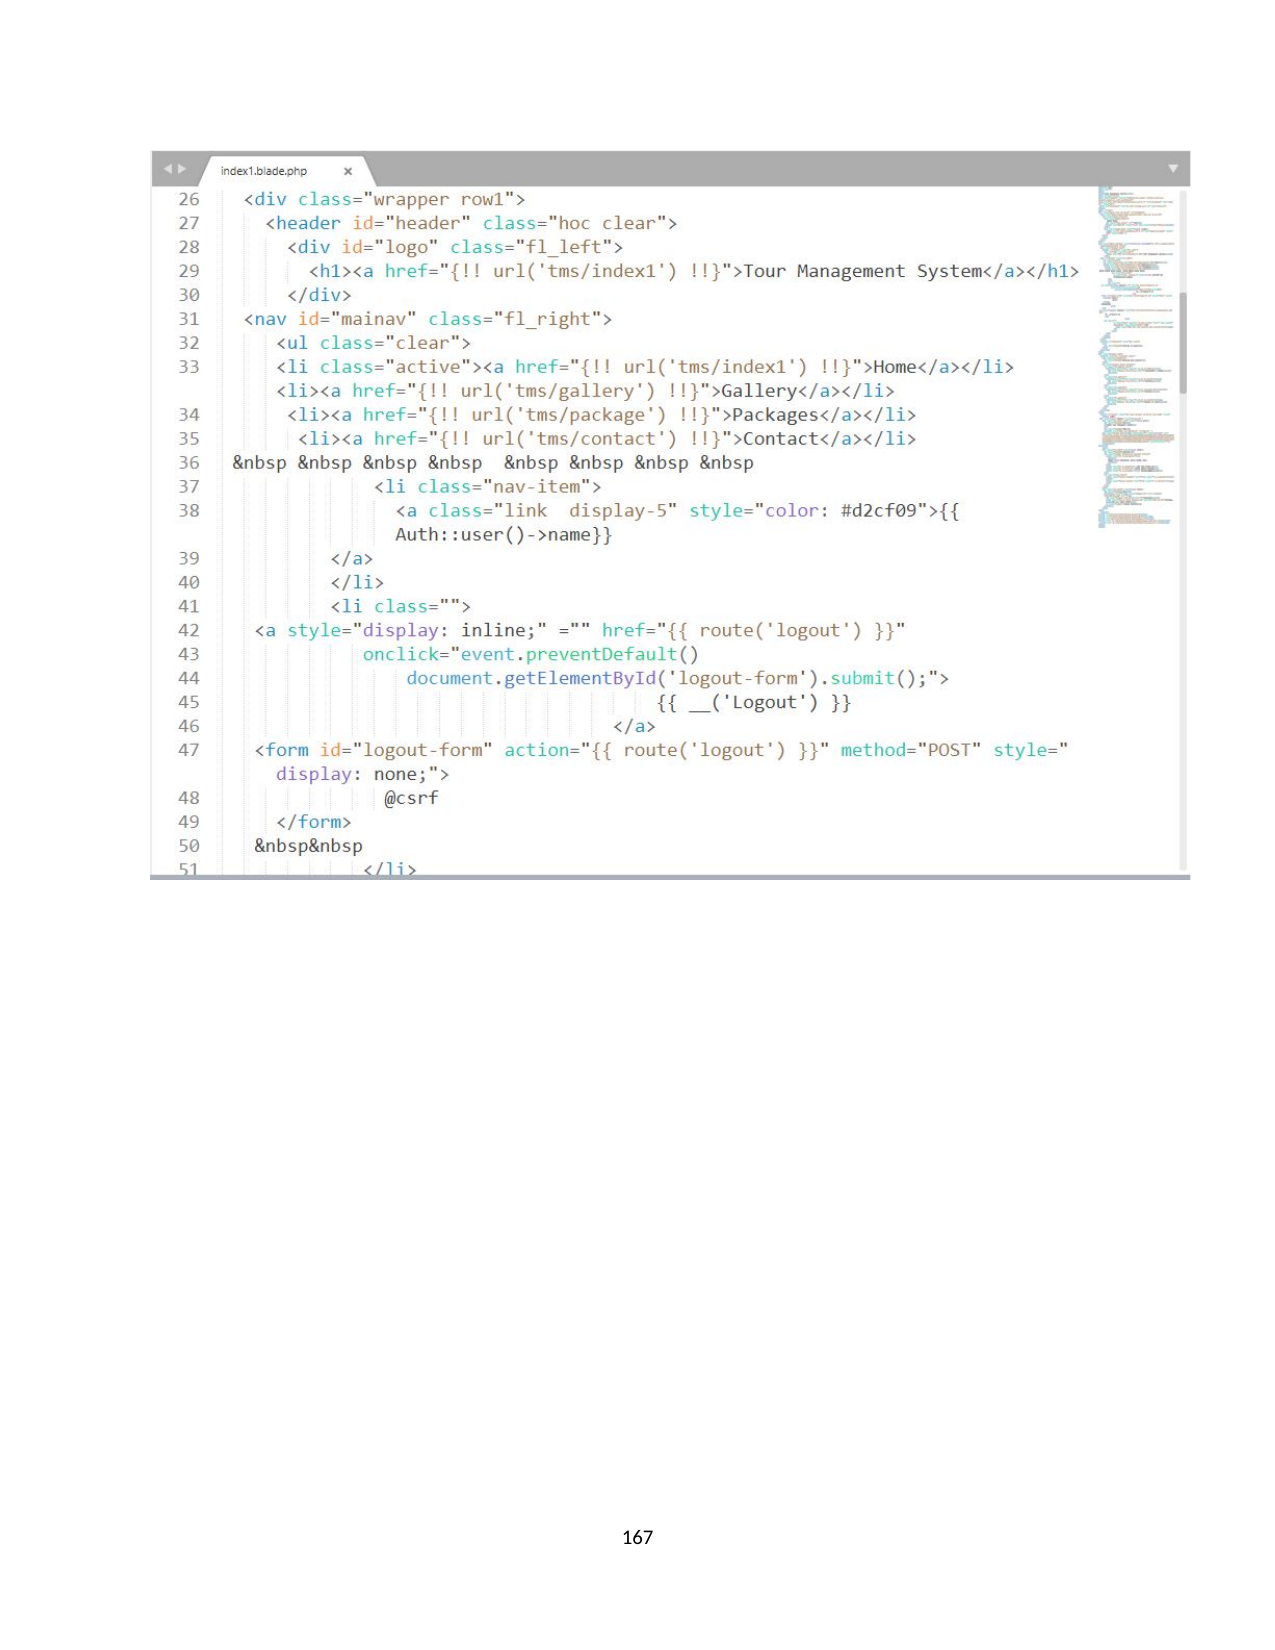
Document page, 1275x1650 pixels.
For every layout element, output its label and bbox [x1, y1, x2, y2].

picture [150, 150, 1191, 880]
